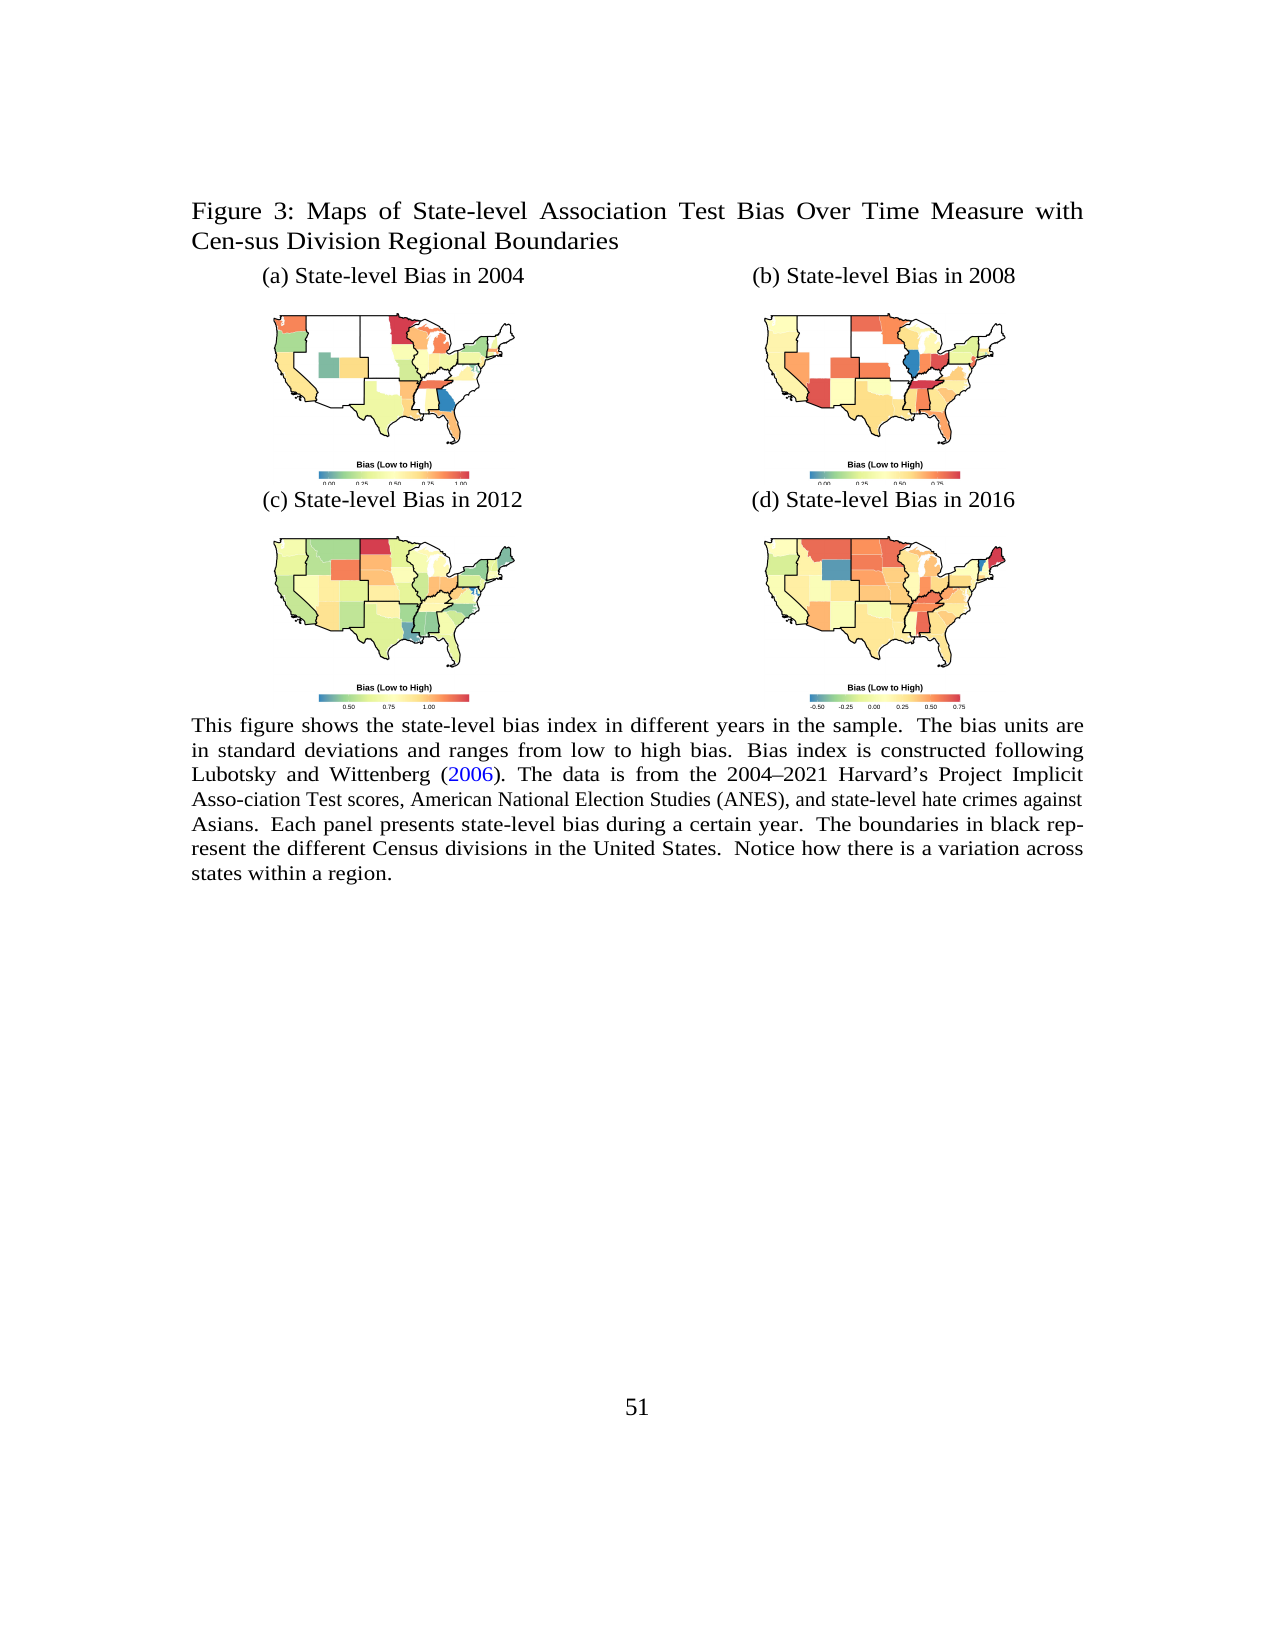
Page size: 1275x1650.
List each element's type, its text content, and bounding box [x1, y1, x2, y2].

text This figure shows the state-level bias index in different years in the sample. The bias units are in standard deviations and ranges from low to high bias. Bias index is constructed following Lubotsky and Wittenberg (2006). The data is from the 2004–2021 Harvard’s Project Implicit Asso-ciation Test scores, American National Election Studies (ANES), and state-level hate crimes against Asians. Each panel presents state-level bias during a certain year. The boundaries in black rep-resent the different Census divisions in the United States. Notice how there is a variation across states within a region. [191, 538, 1084, 885]
list State-level Bias in 2012 (d) State-level Bias in 2016 [262, 312, 1162, 512]
text Figure 3: Maps of State-level Association Test Bias Over Time Measure with Cen-sus Division Regional Boundaries [191, 196, 1084, 254]
text (a) State-level Bias in 2004 (b) State-level Bias in 2008 [262, 263, 1162, 289]
